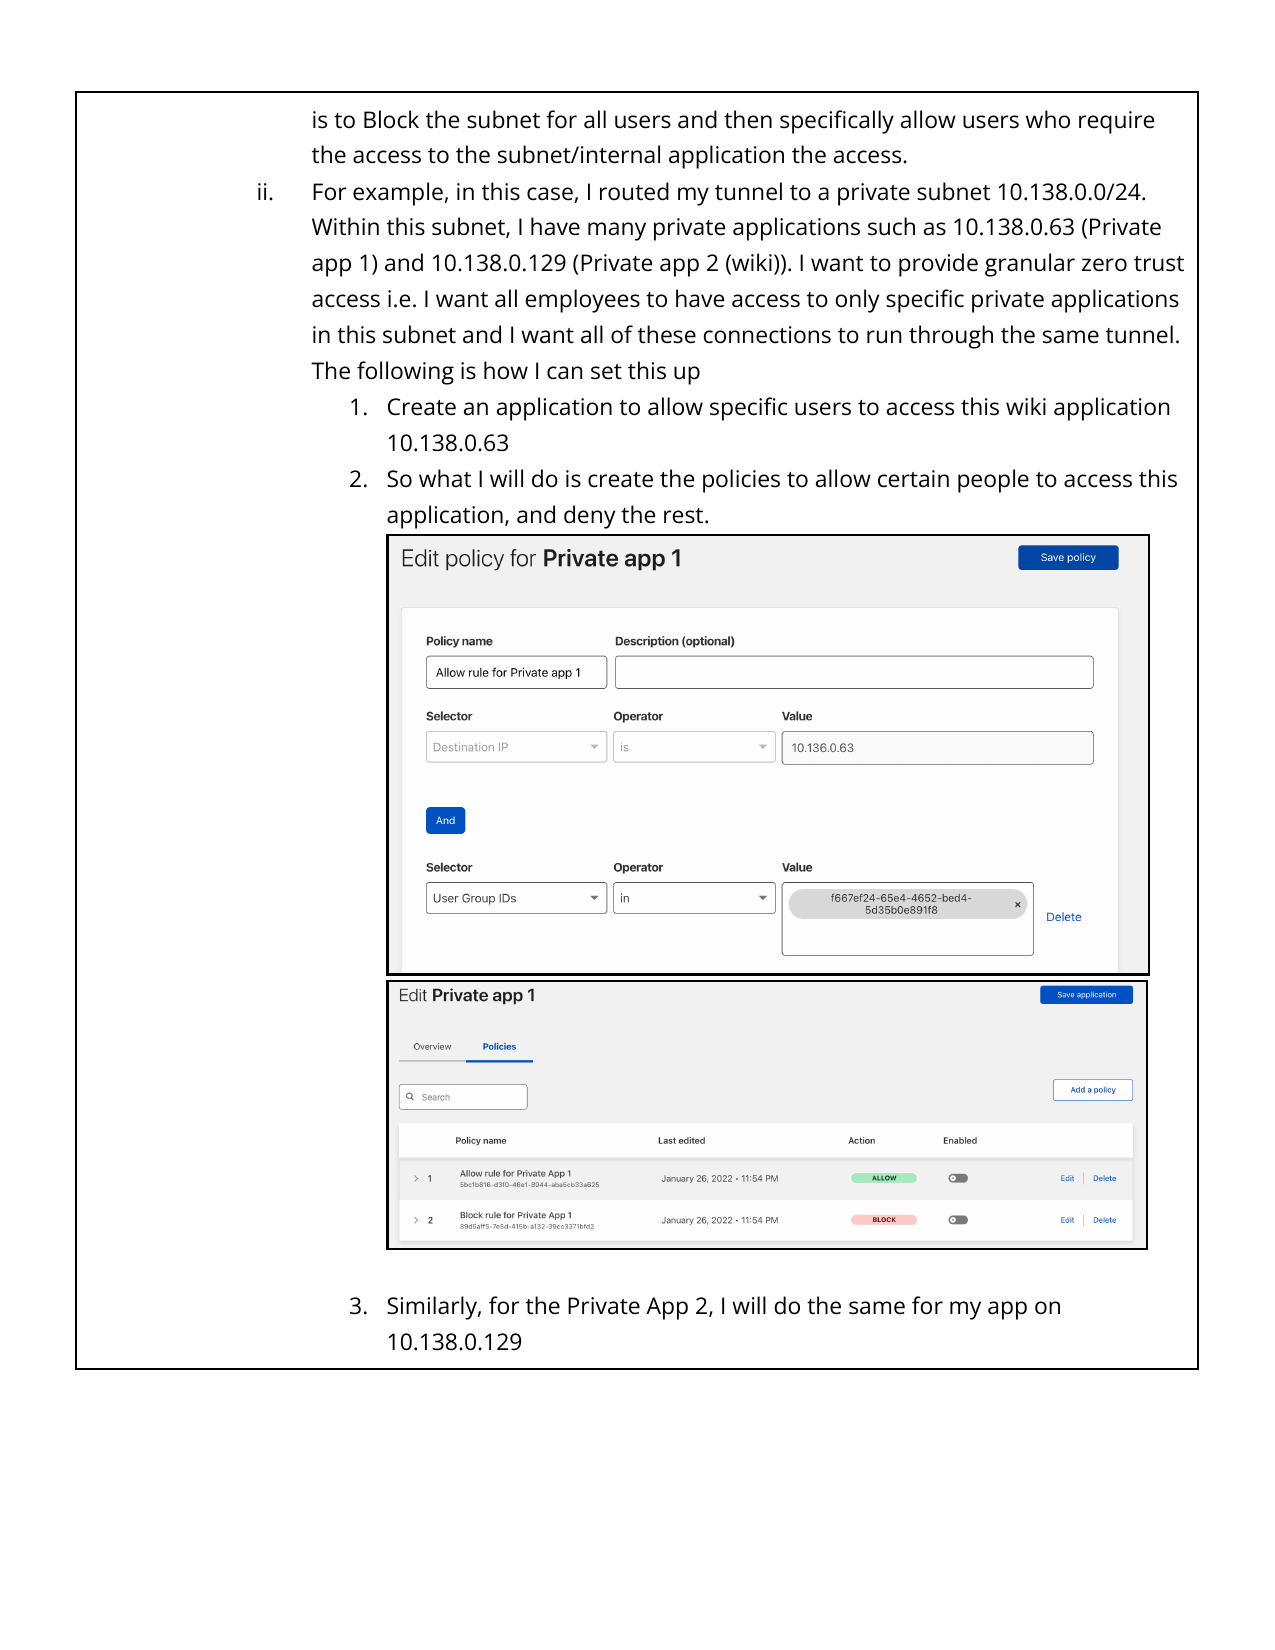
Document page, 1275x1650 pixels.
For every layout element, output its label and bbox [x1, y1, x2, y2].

picture [389, 536, 1148, 973]
table_cell [77, 93, 1197, 1368]
picture [389, 982, 1146, 1248]
